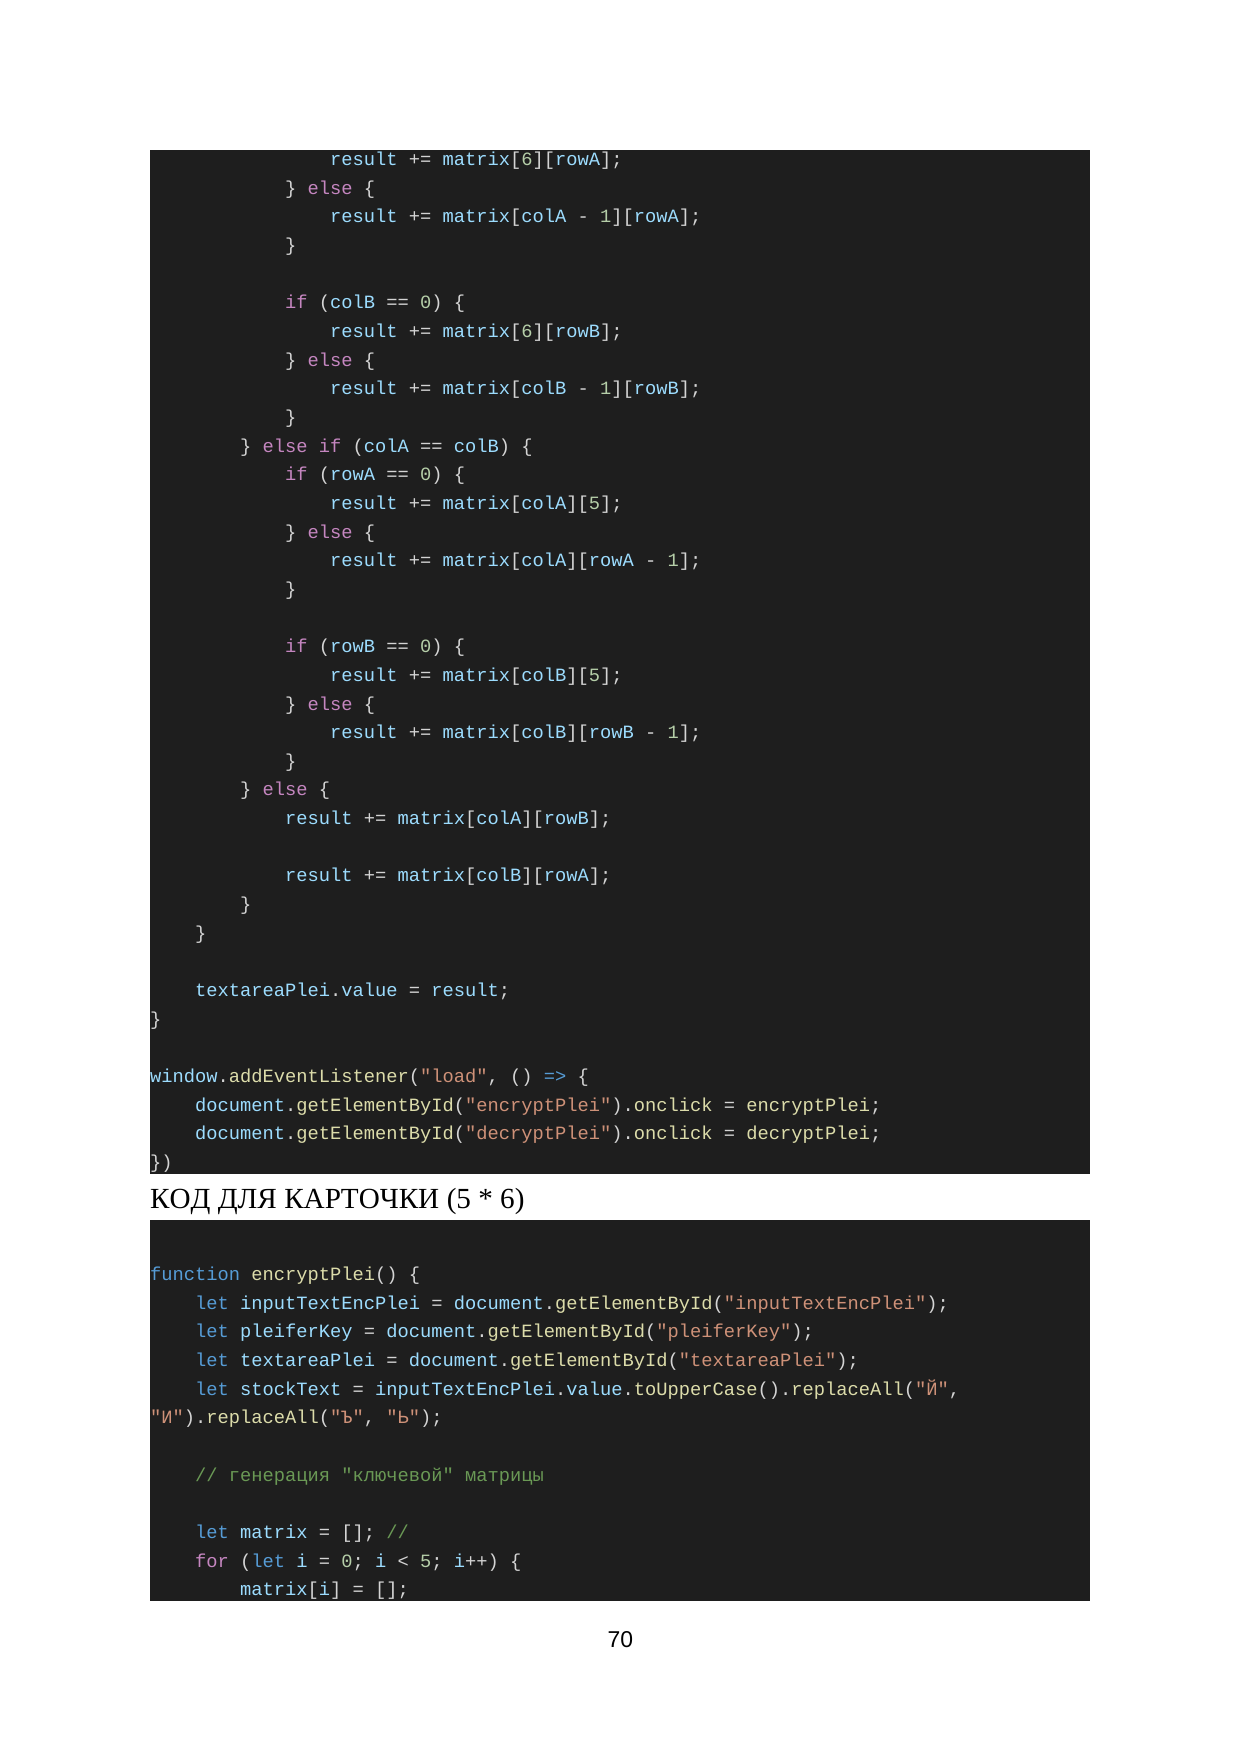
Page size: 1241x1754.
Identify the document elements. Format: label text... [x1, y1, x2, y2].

text result += matrix[colB][rowA]; [150, 866, 1090, 887]
text matrix[i] = []; [150, 1580, 1090, 1601]
text result += matrix[colA][5]; [150, 494, 1090, 515]
text } else { [150, 780, 1090, 801]
text document.getElementById("decryptPlei").onclick = decryptPlei; [150, 1124, 1090, 1145]
text } else { [150, 522, 1090, 544]
text result += matrix[colA][rowA - 1]; [150, 551, 1090, 572]
text if (colB == 0) { [150, 293, 1090, 314]
text result += matrix[colA][rowB]; [150, 809, 1090, 830]
text } [150, 895, 1090, 916]
text result += matrix[colB][5]; [150, 666, 1090, 687]
text } else { [150, 351, 1090, 372]
text result += matrix[colB][rowB - 1]; [150, 723, 1090, 744]
text result += matrix[colB - 1][rowB]; [150, 379, 1090, 400]
text } else { [150, 179, 1090, 200]
text } else if (colA == colB) { [150, 436, 1090, 458]
text result += matrix[6][rowB]; [150, 322, 1090, 343]
text textareaPlei.value = result; [150, 981, 1090, 1002]
text result += matrix[colA - 1][rowA]; [150, 207, 1090, 228]
text КОД ДЛЯ КАРТОЧКИ (5 * 6) [150, 1181, 1090, 1215]
text } [150, 580, 1090, 601]
text let stockText = inputTextEncPlei.value.toUpperCase().replaceAll("Й", "И").replaceAll("Ъ", "Ь"); [150, 1379, 1090, 1429]
text window.addEventListener("load", () => { [150, 1067, 1090, 1088]
text if (rowA == 0) { [150, 465, 1090, 486]
text } [150, 1009, 1090, 1031]
text if (rowB == 0) { [150, 637, 1090, 658]
text } [150, 752, 1090, 773]
text } [150, 923, 1090, 945]
text } [150, 408, 1090, 429]
text document.getElementById("encryptPlei").onclick = encryptPlei; [150, 1095, 1090, 1117]
text }) [150, 1153, 1090, 1174]
text function encryptPlei() { [150, 1265, 1090, 1286]
text let textareaPlei = document.getElementById("textareaPlei"); [150, 1351, 1090, 1372]
text } else { [150, 694, 1090, 716]
text // генерация "ключевой" матрицы [150, 1466, 1090, 1487]
text let inputTextEncPlei = document.getElementById("inputTextEncPlei"); [150, 1294, 1090, 1315]
text for (let i = 0; i < 5; i++) { [150, 1551, 1090, 1573]
text } [150, 236, 1090, 257]
text let pleiferKey = document.getElementById("pleiferKey"); [150, 1322, 1090, 1343]
text result += matrix[6][rowA]; [150, 150, 1090, 171]
text let matrix = []; // [150, 1523, 1090, 1544]
